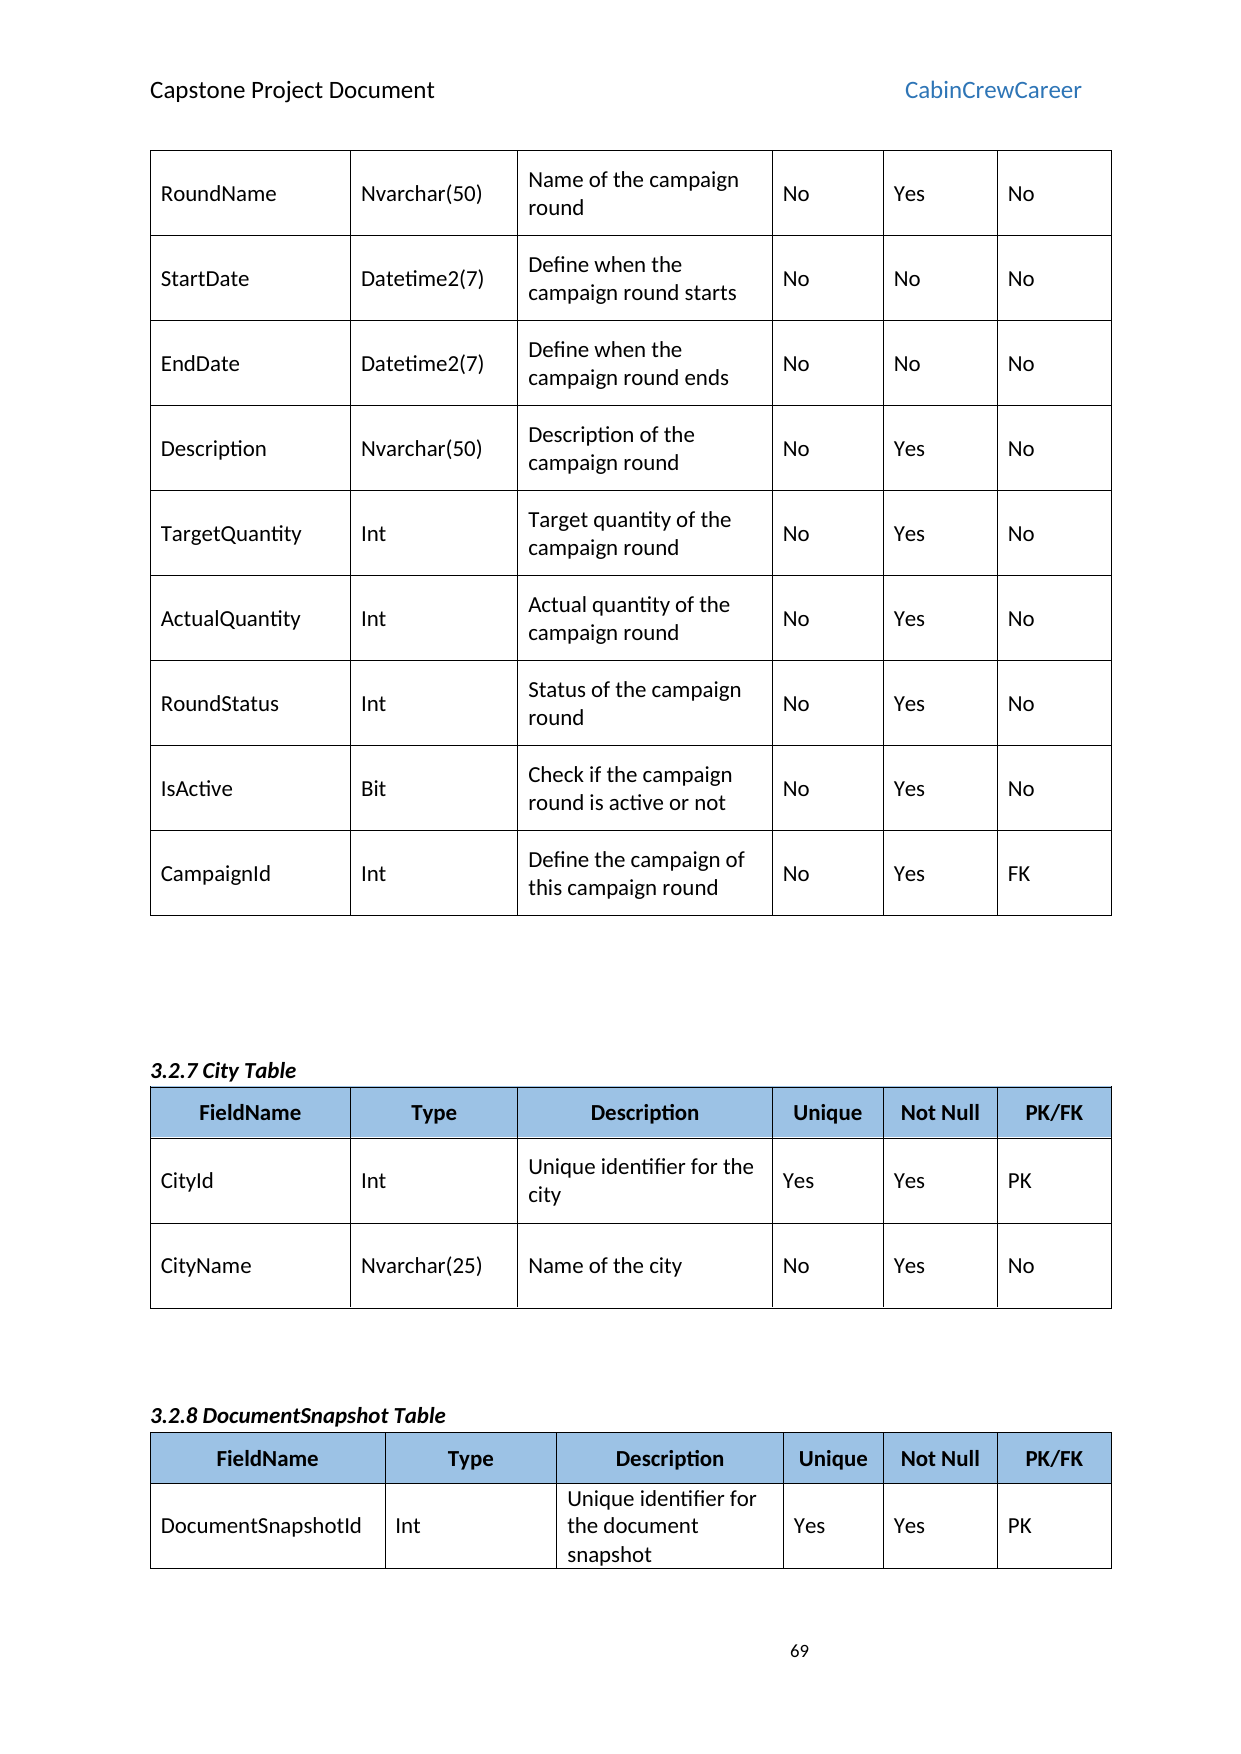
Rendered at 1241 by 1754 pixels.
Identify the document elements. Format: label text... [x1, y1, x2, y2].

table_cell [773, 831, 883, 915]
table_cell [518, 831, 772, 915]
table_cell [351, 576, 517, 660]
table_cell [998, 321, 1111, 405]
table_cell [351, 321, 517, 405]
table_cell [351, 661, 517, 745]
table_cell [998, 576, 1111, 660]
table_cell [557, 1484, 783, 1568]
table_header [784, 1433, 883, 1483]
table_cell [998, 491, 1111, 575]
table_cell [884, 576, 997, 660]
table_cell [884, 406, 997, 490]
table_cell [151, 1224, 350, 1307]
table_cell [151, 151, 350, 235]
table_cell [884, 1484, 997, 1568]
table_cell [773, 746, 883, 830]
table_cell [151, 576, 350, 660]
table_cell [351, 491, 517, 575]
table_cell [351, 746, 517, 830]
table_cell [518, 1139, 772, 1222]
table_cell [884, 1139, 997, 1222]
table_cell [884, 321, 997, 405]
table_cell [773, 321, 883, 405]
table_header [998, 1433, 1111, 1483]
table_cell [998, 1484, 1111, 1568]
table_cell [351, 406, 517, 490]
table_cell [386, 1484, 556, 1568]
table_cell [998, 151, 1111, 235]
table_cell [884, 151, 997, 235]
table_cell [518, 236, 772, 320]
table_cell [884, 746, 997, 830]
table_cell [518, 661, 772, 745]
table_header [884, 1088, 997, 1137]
subtitle 3.2.7 City Table [150, 1056, 1090, 1084]
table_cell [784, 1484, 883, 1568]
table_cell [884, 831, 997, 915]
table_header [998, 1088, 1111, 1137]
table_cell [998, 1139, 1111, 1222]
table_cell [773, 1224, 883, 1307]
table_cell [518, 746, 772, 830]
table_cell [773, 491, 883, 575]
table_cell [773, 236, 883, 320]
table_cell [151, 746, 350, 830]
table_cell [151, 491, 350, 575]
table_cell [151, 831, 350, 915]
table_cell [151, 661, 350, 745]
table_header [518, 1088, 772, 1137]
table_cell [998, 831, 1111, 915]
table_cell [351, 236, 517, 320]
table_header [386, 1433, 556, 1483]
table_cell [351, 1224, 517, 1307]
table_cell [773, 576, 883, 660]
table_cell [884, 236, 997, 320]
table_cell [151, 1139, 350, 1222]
subtitle 3.2.8 DocumentSnapshot Table [150, 1402, 1090, 1430]
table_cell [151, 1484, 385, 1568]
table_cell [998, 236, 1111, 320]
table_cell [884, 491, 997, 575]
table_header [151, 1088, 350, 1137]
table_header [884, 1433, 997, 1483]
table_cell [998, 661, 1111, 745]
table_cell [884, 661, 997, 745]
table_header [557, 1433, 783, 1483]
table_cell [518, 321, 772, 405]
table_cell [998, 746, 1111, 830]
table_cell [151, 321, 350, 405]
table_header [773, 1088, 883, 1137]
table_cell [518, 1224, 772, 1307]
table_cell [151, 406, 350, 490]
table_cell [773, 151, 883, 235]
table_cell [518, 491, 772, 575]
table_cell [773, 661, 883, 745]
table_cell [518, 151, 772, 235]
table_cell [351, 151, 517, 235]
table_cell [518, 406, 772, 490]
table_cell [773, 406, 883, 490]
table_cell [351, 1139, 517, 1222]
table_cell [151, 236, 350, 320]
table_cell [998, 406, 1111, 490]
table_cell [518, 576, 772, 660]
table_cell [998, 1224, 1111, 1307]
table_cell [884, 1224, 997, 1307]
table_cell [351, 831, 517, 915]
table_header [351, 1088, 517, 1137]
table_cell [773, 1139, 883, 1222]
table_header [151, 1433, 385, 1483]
